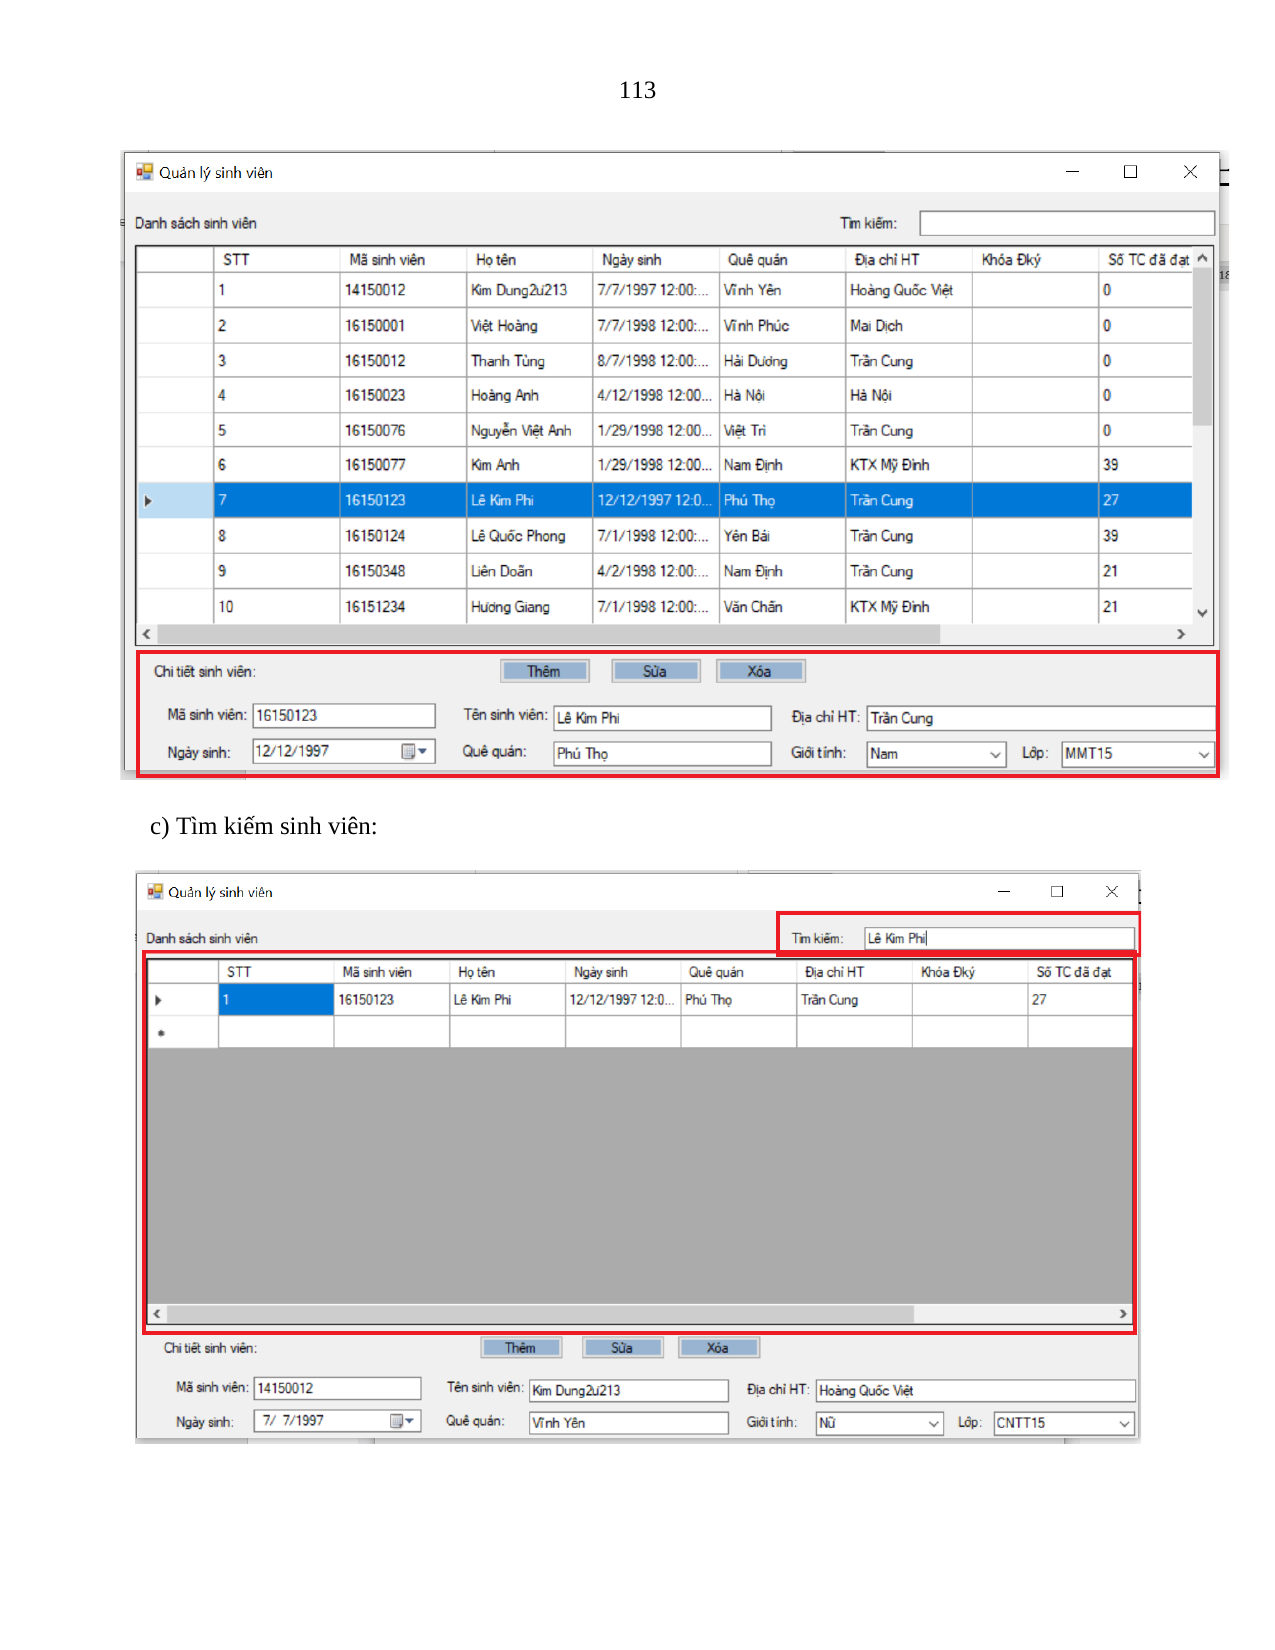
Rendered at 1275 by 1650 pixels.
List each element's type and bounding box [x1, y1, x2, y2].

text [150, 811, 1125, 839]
picture [120, 150, 1230, 780]
picture [135, 870, 1142, 1444]
